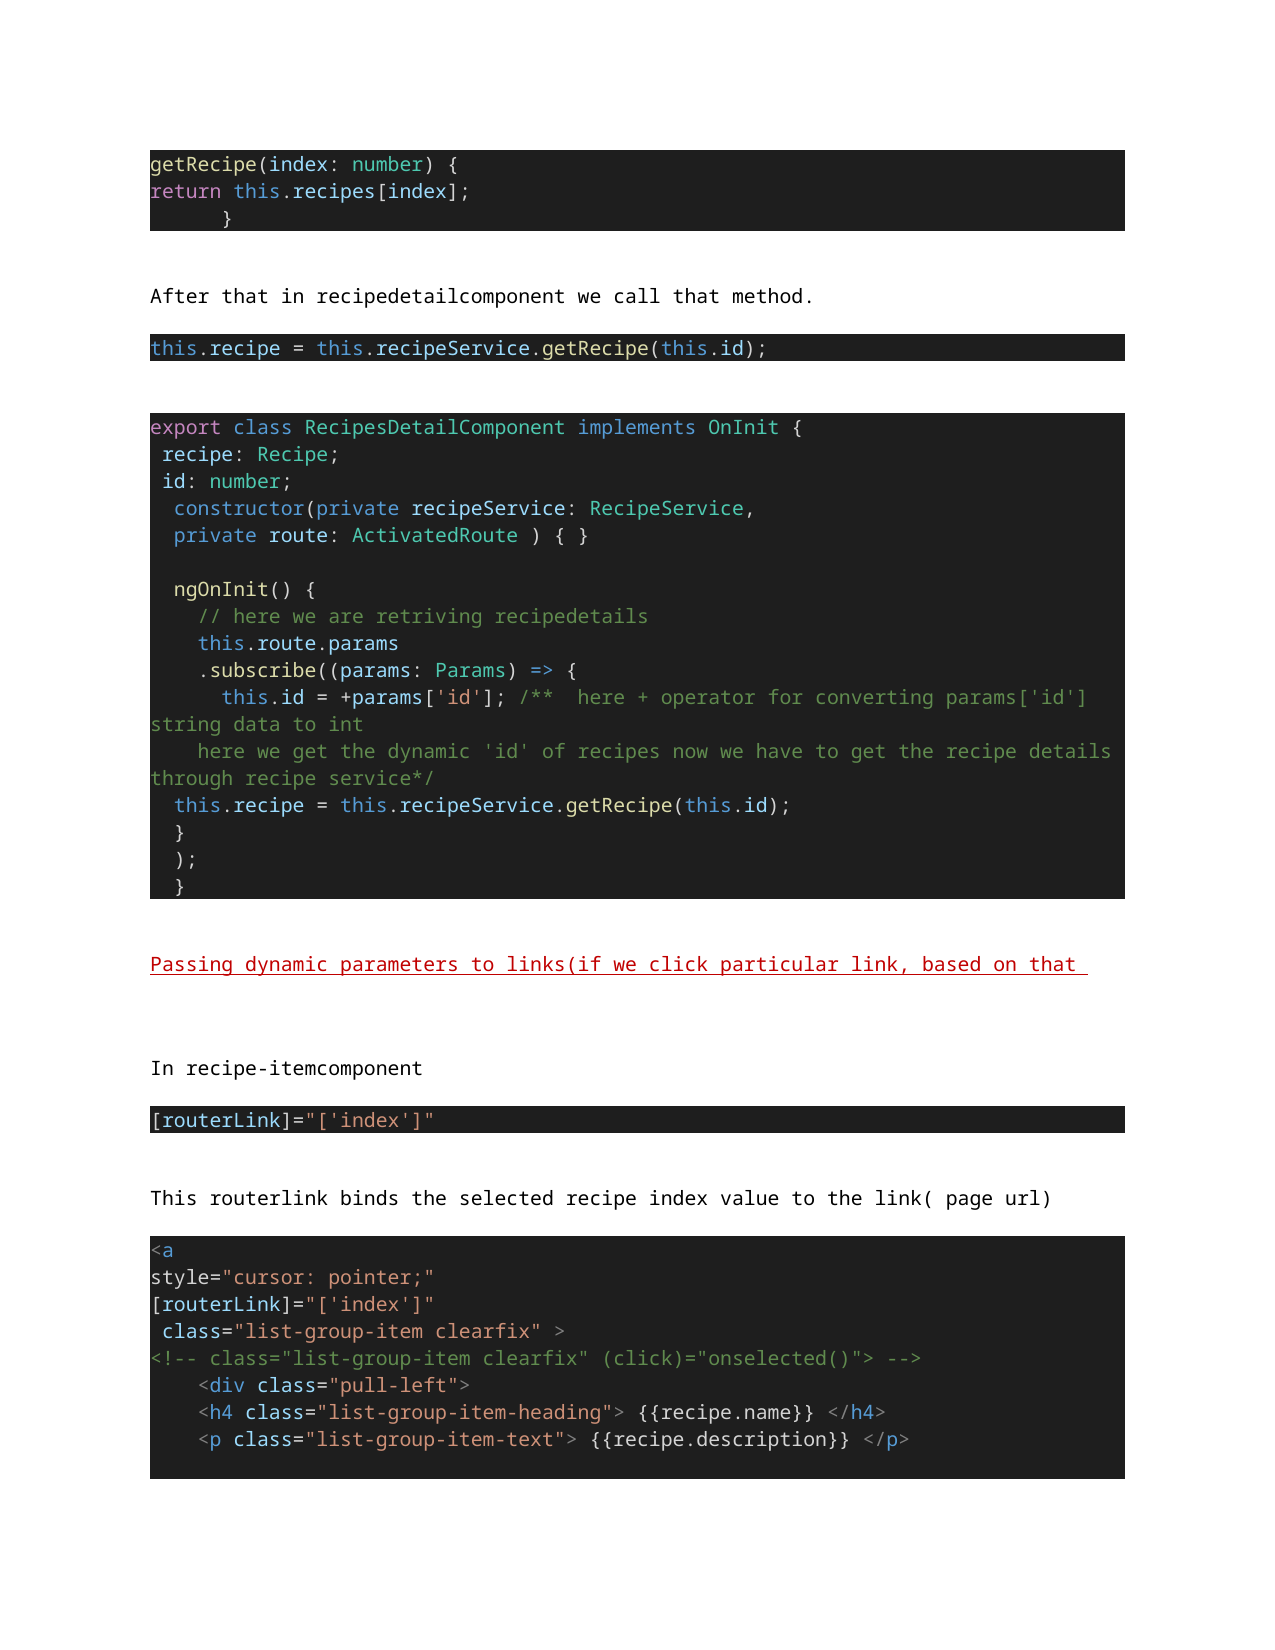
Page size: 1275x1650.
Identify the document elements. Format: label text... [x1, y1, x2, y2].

text <!-- class="list-group-item clearfix" (click)="onselected()"> --> [150, 1344, 1125, 1371]
text <h4 class="list-group-item-heading"> {{recipe.name}} </h4> [150, 1398, 1125, 1425]
text } [150, 818, 1125, 845]
text This routerlink binds the selected recipe index value to the link( page url) [150, 1185, 1125, 1212]
text export class RecipesDetailComponent implements OnInit { [150, 413, 1125, 440]
text constructor(private recipeService: RecipeService, [150, 494, 1125, 521]
text class="list-group-item clearfix" > [150, 1317, 1125, 1344]
text getRecipe(index: number) { [150, 150, 1125, 177]
text <div class="pull-left"> [150, 1371, 1125, 1398]
text here we get the dynamic 'id' of recipes now we have to get the recipe details through recipe service*/ [150, 737, 1125, 791]
text id: number; [150, 467, 1125, 494]
text private route: ActivatedRoute ) { } [150, 521, 1125, 548]
text In recipe-itemcomponent [150, 1054, 1125, 1081]
text [routerLink]="['index']" [150, 1106, 1125, 1133]
text return this.recipes[index]; [150, 177, 1125, 204]
text <p class="list-group-item-text"> {{recipe.description}} </p> [150, 1425, 1125, 1452]
text this.route.params [150, 629, 1125, 656]
text .subscribe((params: Params) => { [150, 656, 1125, 683]
text ); [150, 845, 1125, 872]
text } [150, 872, 1125, 899]
text this.recipe = this.recipeService.getRecipe(this.id); [150, 334, 1125, 361]
text recipe: Recipe; [150, 440, 1125, 467]
text this.recipe = this.recipeService.getRecipe(this.id); [150, 791, 1125, 818]
text <a [150, 1236, 1125, 1263]
text // here we are retriving recipedetails [150, 602, 1125, 629]
text [routerLink]="['index']" [150, 1290, 1125, 1317]
text } [150, 204, 1125, 231]
text Passing dynamic parameters to links(if we click particular link, based on that [150, 951, 1125, 978]
text ngOnInit() { [150, 575, 1125, 602]
text this.id = +params['id']; /** here + operator for converting params['id'] string data to int [150, 683, 1125, 737]
text style="cursor: pointer;" [150, 1263, 1125, 1290]
text After that in recipedetailcomponent we call that method. [150, 283, 1125, 310]
